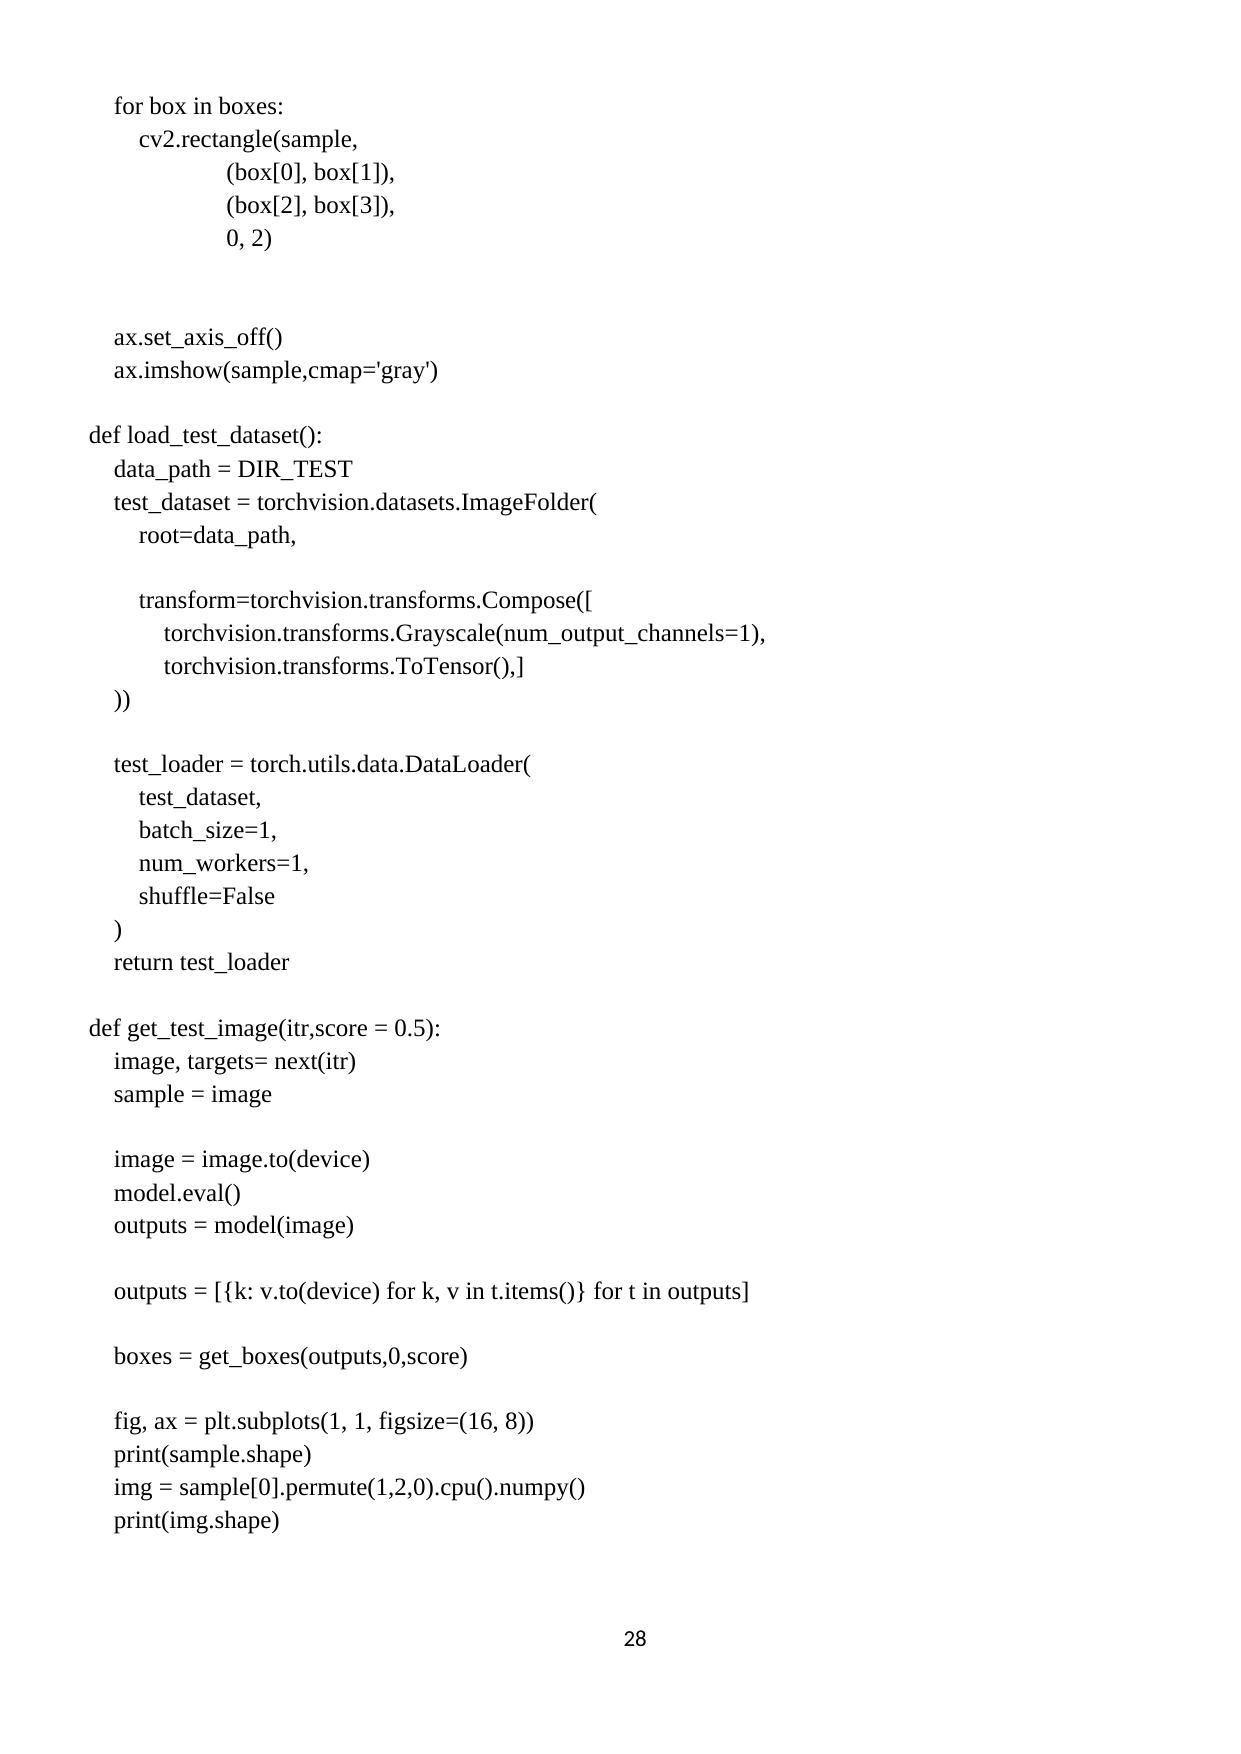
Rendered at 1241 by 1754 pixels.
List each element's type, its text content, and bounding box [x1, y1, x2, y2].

text sample = image [89, 1079, 1181, 1108]
text print(img.shape) [89, 1505, 1181, 1534]
text img = sample[0].permute(1,2,0).cpu().numpy() [89, 1472, 1181, 1501]
text test_dataset, [89, 782, 1181, 811]
text )) [89, 684, 1181, 713]
text model.eval() [89, 1178, 1181, 1206]
text for box in boxes: [89, 91, 1181, 120]
text transform=torchvision.transforms.Compose([ [89, 585, 1181, 614]
text fig, ax = plt.subplots(1, 1, figsize=(16, 8)) [89, 1406, 1181, 1435]
text 0, 2) [89, 223, 1181, 252]
text return test_loader [89, 947, 1181, 976]
text shuffle=False [89, 881, 1181, 910]
text torchvision.transforms.ToTensor(),] [89, 651, 1181, 680]
text (box[0], box[1]), [89, 157, 1181, 186]
text batch_size=1, [89, 815, 1181, 844]
text torchvision.transforms.Grayscale(num_output_channels=1), [89, 618, 1181, 647]
text root=data_path, [89, 520, 1181, 548]
text def get_test_image(itr,score = 0.5): [89, 1013, 1181, 1042]
text ax.imshow(sample,cmap='gray') [89, 355, 1181, 384]
text data_path = DIR_TEST [89, 454, 1181, 482]
text boxes = get_boxes(outputs,0,score) [89, 1341, 1181, 1370]
text image = image.to(device) [89, 1144, 1181, 1173]
text outputs = model(image) [89, 1211, 1181, 1239]
text print(sample.shape) [89, 1439, 1181, 1468]
text ) [89, 914, 1181, 943]
text image, targets= next(itr) [89, 1046, 1181, 1075]
text def load_test_dataset(): [89, 421, 1181, 449]
text test_dataset = torchvision.datasets.ImageFolder( [89, 487, 1181, 515]
text num_workers=1, [89, 848, 1181, 877]
text outputs = [{k: v.to(device) for k, v in t.items()} for t in outputs] [89, 1276, 1181, 1304]
text test_loader = torch.utils.data.DataLoader( [89, 749, 1181, 778]
text ax.set_axis_off() [89, 322, 1181, 351]
text (box[2], box[3]), [89, 190, 1181, 219]
text cv2.rectangle(sample, [89, 124, 1181, 153]
